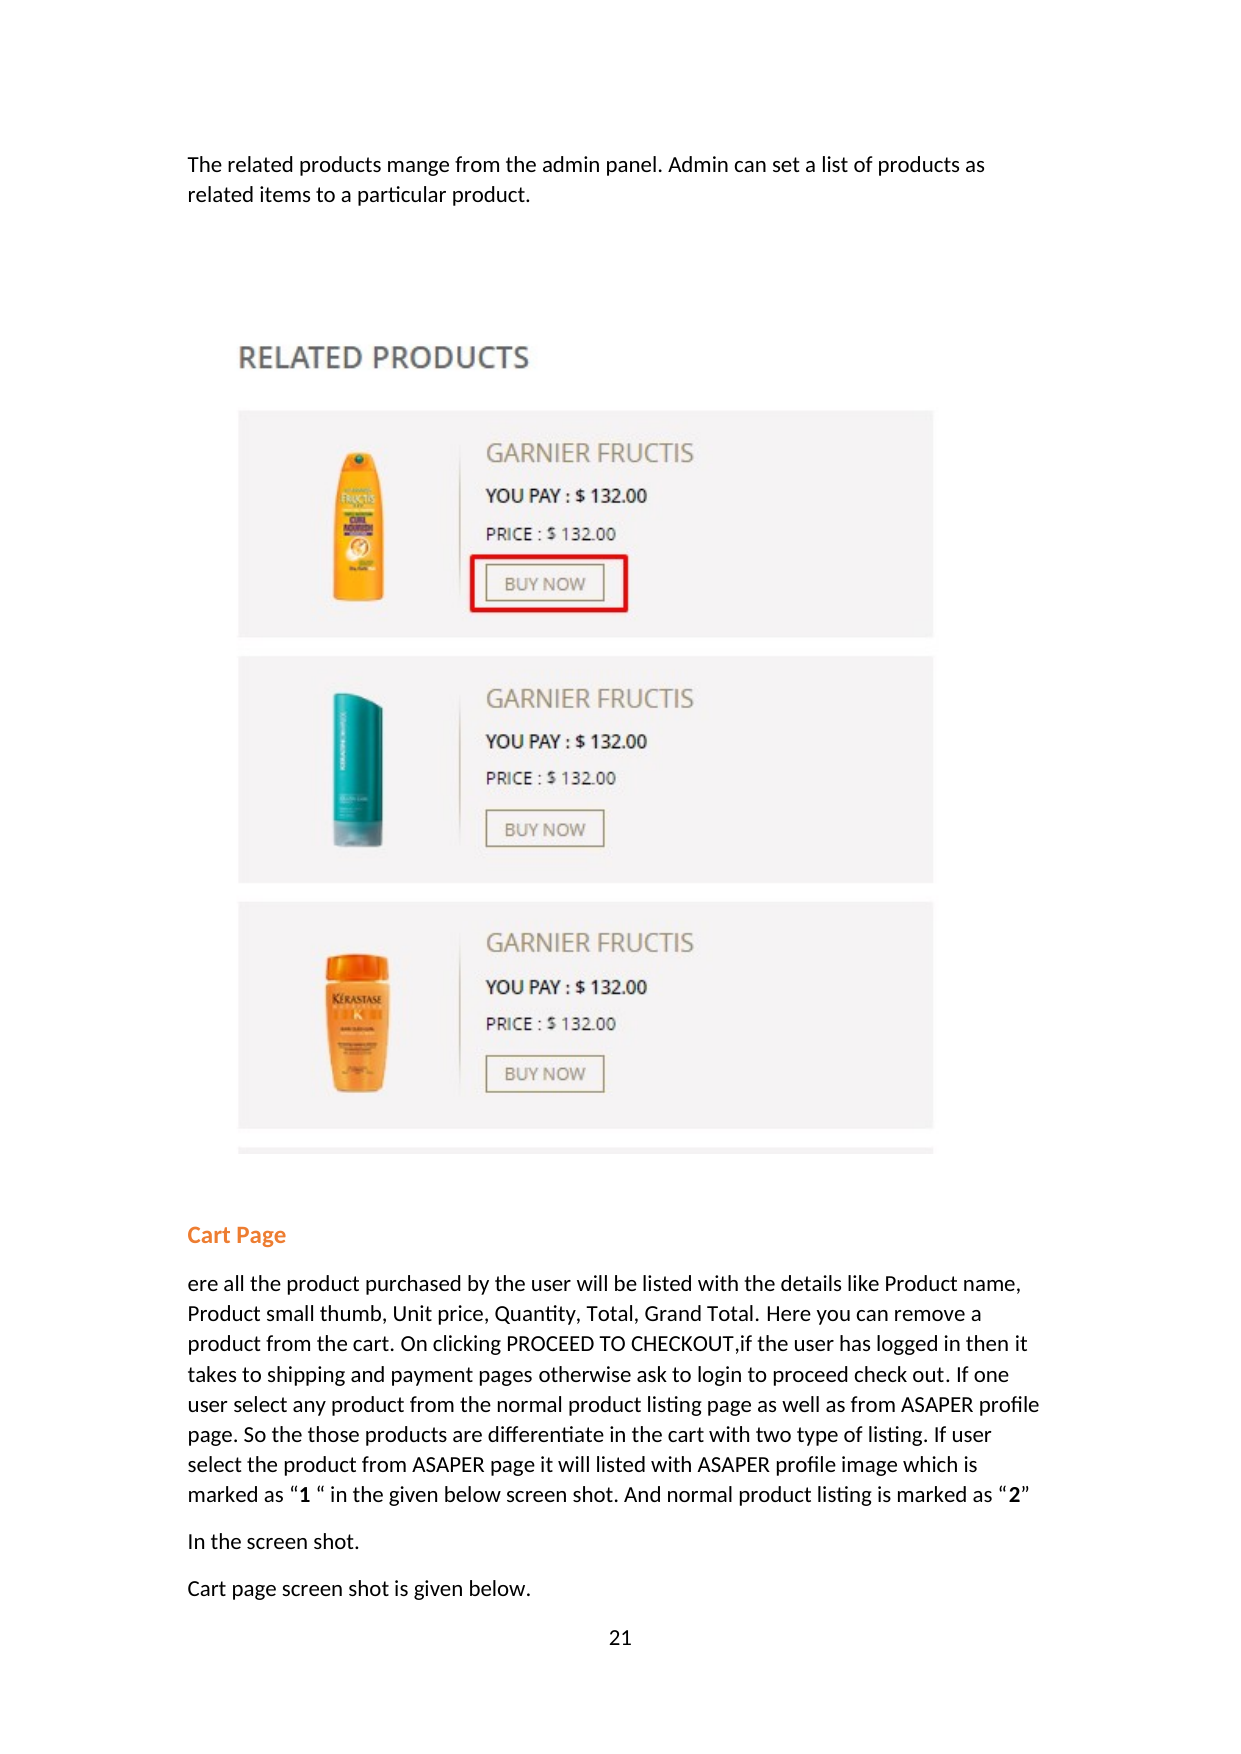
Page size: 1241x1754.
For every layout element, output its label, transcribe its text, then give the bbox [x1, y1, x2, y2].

picture [187, 320, 982, 1154]
text Cart page screen shot is given below. [187, 1574, 1053, 1602]
text In the screen shot. [187, 1527, 1053, 1555]
text The related products mange from the admin panel. Admin can set a list of products as related items to a particular product. [187, 150, 1053, 208]
text Cart Page [187, 1219, 1053, 1250]
text ere all the product purchased by the user will be listed with the details like Product name, Product small thumb, Unit price, Quantity, Total, Grand Total. Here you can remove a product from the cart. On clicking PROCEED TO CHECKOUT,if the user has logged in then it takes to shipping and payment pages otherwise ask to login to proceed check out. If one user select any product from the normal product listing page as well as from ASAPER profile page. So the those products are differentiate in the cart with two type of listing. If user select the product from ASAPER page it will listed with ASAPER profile image which is marked as “1 “ in the given below screen shot. And normal product listing is marked as “2” [187, 1269, 1053, 1508]
